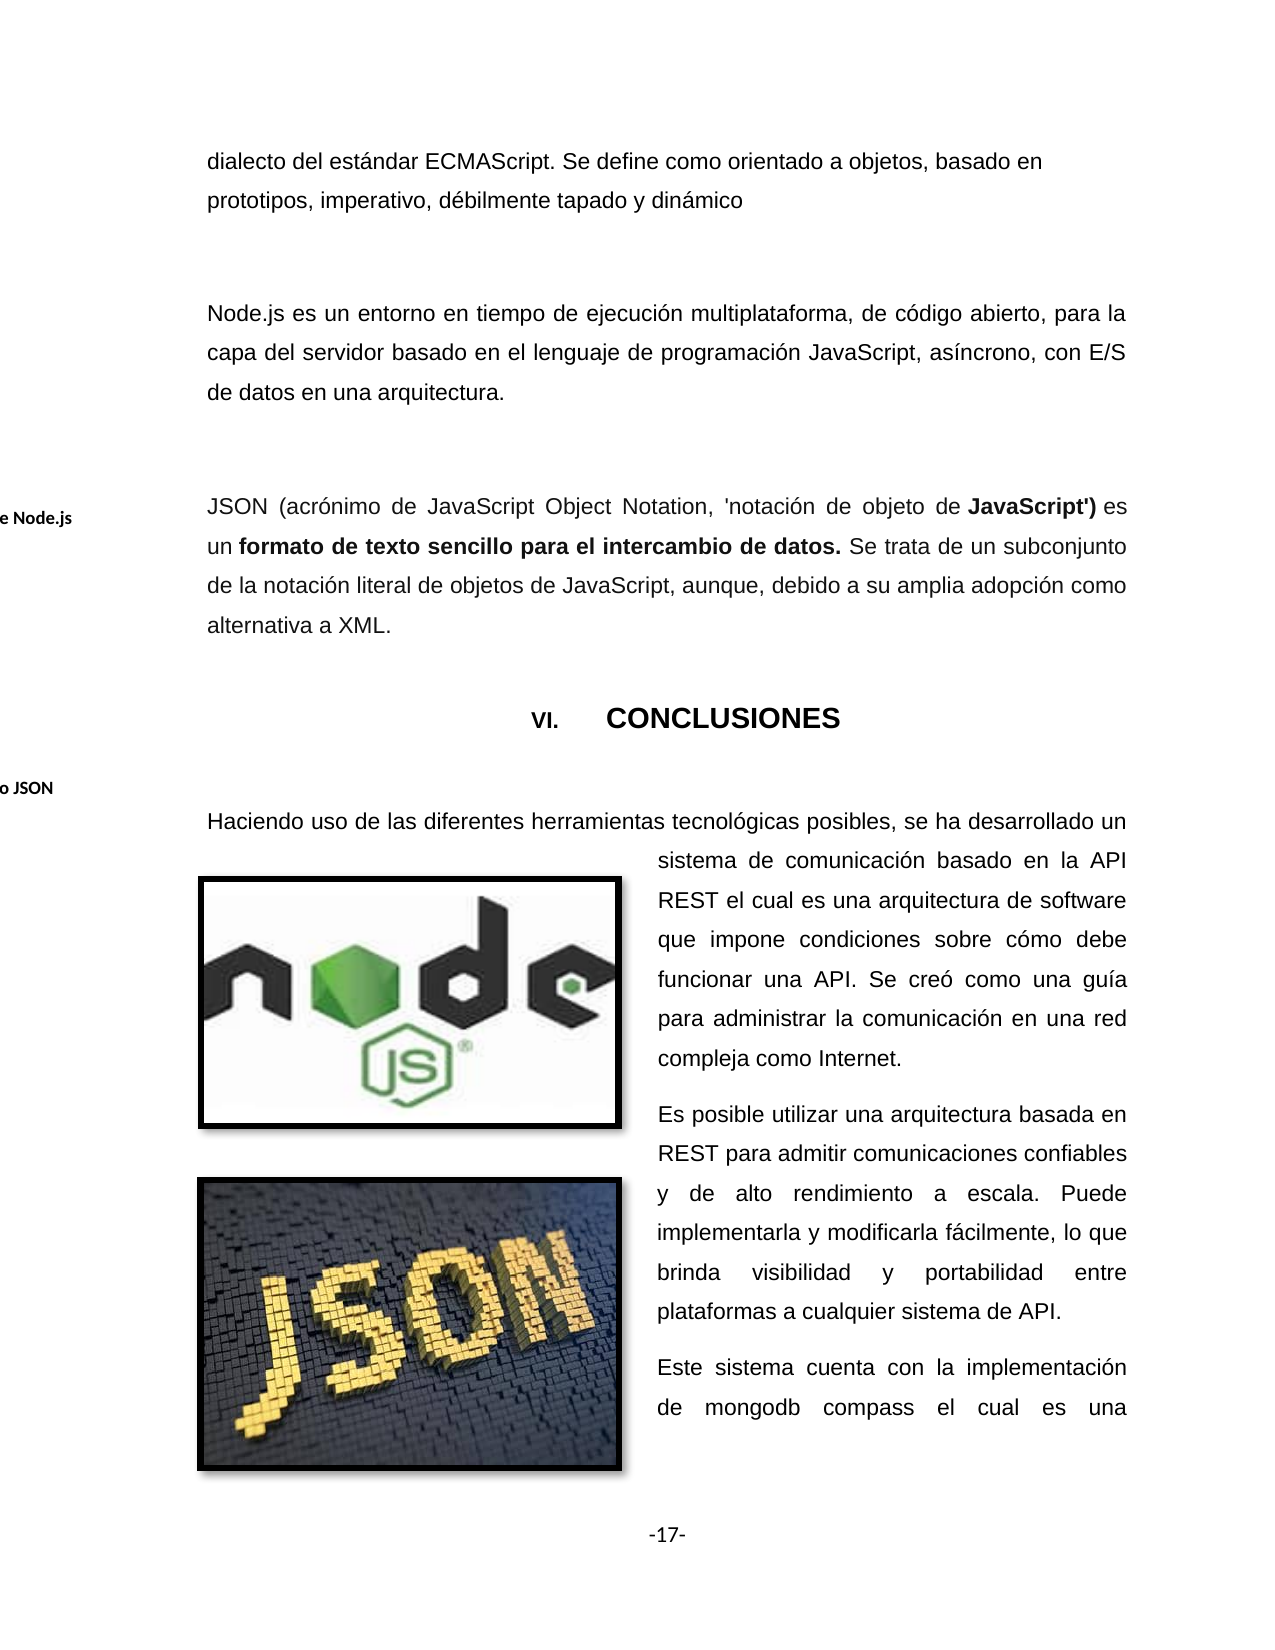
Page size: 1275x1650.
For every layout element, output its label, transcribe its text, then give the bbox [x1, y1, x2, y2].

picture [204, 1183, 616, 1465]
picture [204, 882, 615, 1123]
subtitle CONCLUSIONES [244, 701, 1127, 735]
text Haciendo uso de las diferentes herramientas tecnológicas posibles, se ha desarrollado un sistema de comunicación basado en la API REST el cual es una arquitectura de software que impone condiciones sobre cómo debe funcionar una API. Se creó como una guía para administrar la comunicación en una red compleja como Internet. [207, 808, 1127, 1071]
text JSON (acrónimo de JavaScript Object Notation, 'notación de objeto de JavaScript') es un formato de texto sencillo para el intercambio de datos. Se trata de un subconjunto de la notación literal de objetos de JavaScript, aunque, debido a su amplia adopción como alternativa a XML. [207, 598, 1127, 638]
text Node.js es un entorno en tiempo de ejecución multiplataforma, de código abierto, para la capa del servidor basado en el lenguaje de programación JavaScript, asíncrono, con E/S de datos en una arquitectura. [207, 299, 1127, 405]
text JSON (acrónimo de JavaScript Object Notation, 'notación de objeto de JavaScript') es un formato de texto sencillo para el intercambio de datos. Se trata de un subconjunto de la notación literal de objetos de JavaScript, aunque, debido a su amplia adopción como alternativa a XML. [207, 519, 1127, 572]
text Es posible utilizar una arquitectura basada en REST para admitir comunicaciones confiables y de alto rendimiento a escala. Puede implementarla y modificarla fácilmente, lo que brinda visibilidad y portabilidad entre plataformas a cualquier sistema de API. [207, 1101, 1127, 1324]
